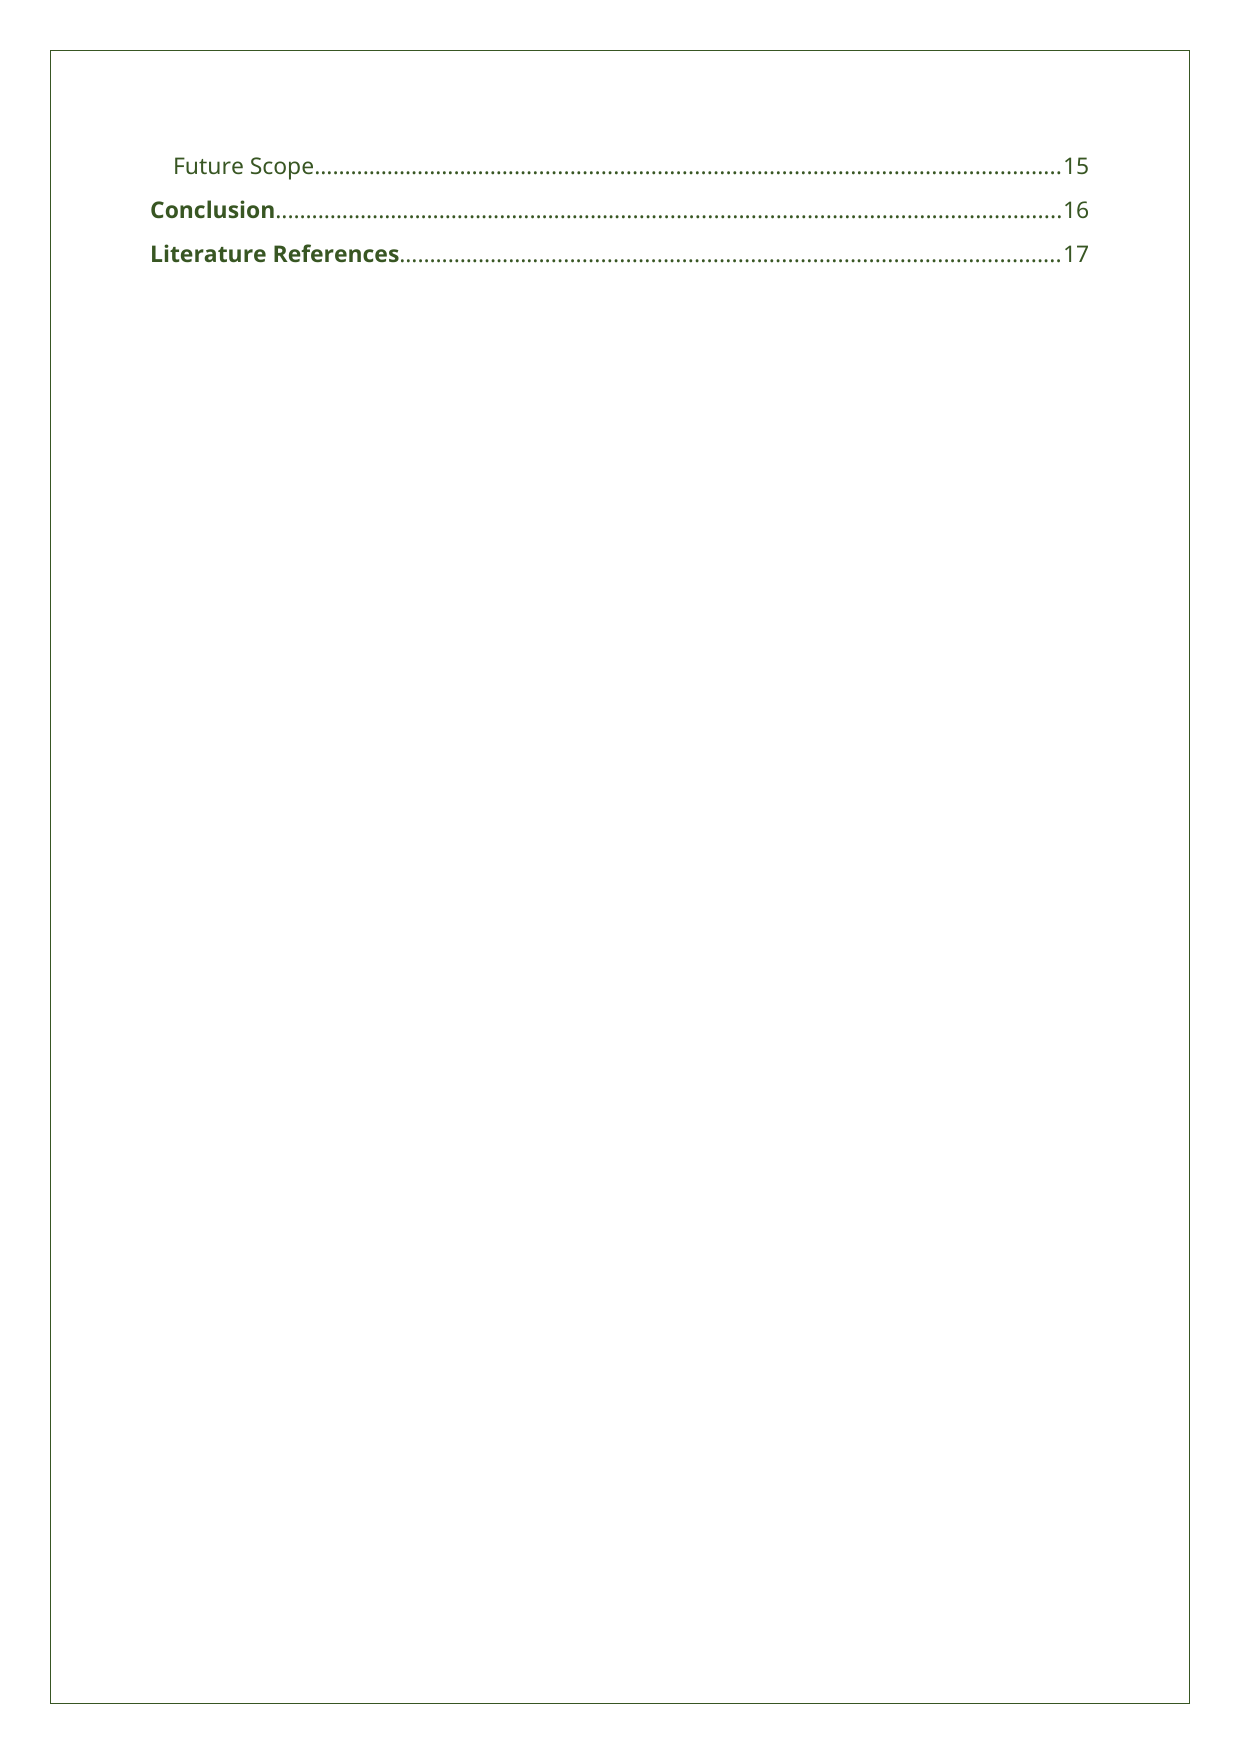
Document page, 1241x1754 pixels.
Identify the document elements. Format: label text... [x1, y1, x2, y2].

text Future Scope 15 [173, 150, 1090, 181]
text Literature References 17 [150, 238, 1090, 269]
text Conclusion 16 [150, 194, 1090, 225]
